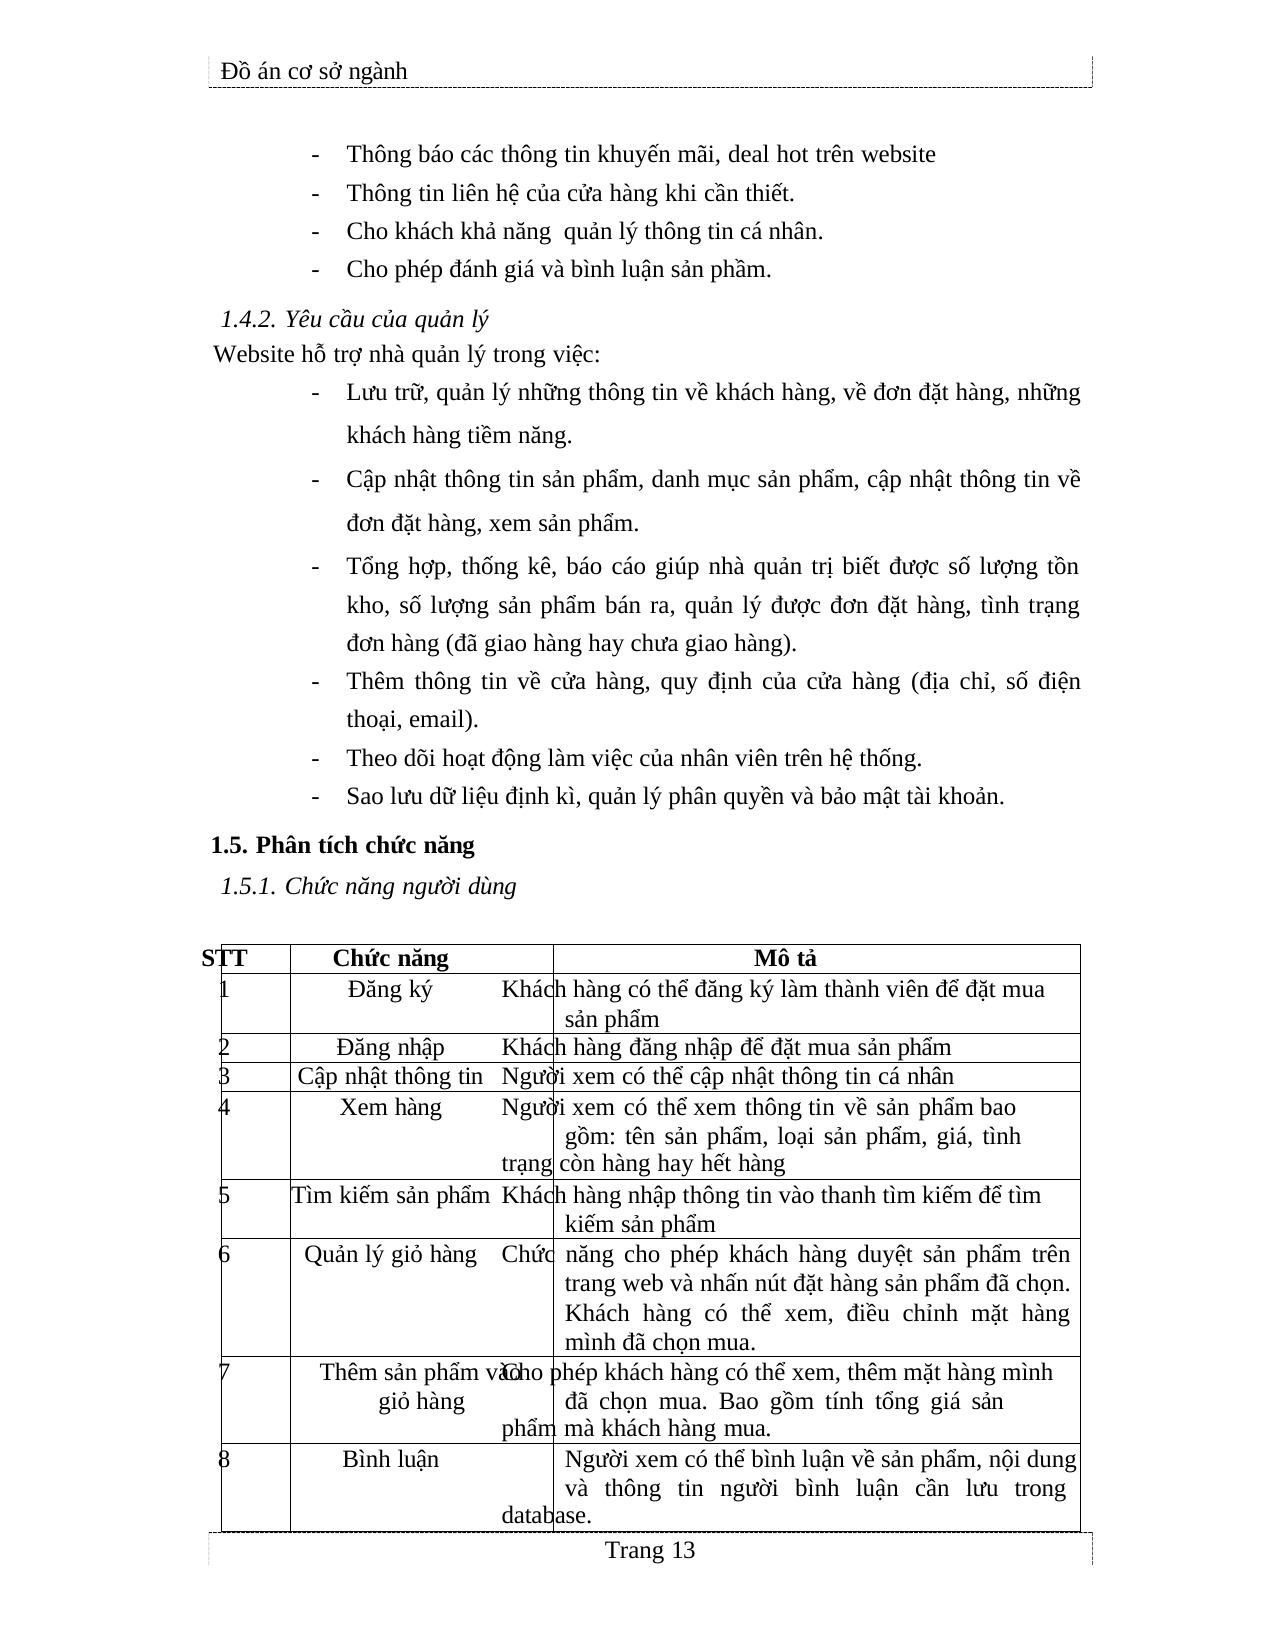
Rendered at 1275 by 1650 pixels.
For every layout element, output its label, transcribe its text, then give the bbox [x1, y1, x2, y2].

list Thêm thông tin về cửa hàng, quy định của cửa hàng (địa chỉ, số điện thoại, email). [311, 666, 1081, 733]
table_cell Thêm sản phẩm vào giỏ hàng [291, 1357, 553, 1443]
list Tổng hợp, thống kê, báo cáo giúp nhà quản trị biết được số lượng tồn kho, số lượng sản phẩm bán ra, quản lý được đơn đặt hàng, tình trạng đơn hàng (đã giao hàng hay chưa giao hàng). [311, 551, 1081, 657]
subtitle Phân tích chức năng [210, 830, 1162, 859]
table_cell 6 [222, 1239, 290, 1356]
table_cell Khách hàng có thể đăng ký làm thành viên để đặt mua sản phẩm [554, 974, 1080, 1033]
list Thông tin liên hệ của cửa hàng khi cần thiết. [311, 178, 1162, 206]
list Thông báo các thông tin khuyến mãi, deal hot trên website [311, 139, 1162, 168]
table_cell 4 [222, 1092, 290, 1178]
list Sao lưu dữ liệu định kì, quản lý phân quyền và bảo mật tài khoản. [311, 781, 1081, 809]
list Chức năng người dùng [220, 871, 1162, 900]
table_cell Bình luận [291, 1444, 553, 1531]
picture [208, 1532, 1093, 1565]
table_cell 2 [222, 1034, 290, 1062]
table_cell Quản lý giỏ hàng [291, 1239, 553, 1356]
table_cell Đăng nhập [291, 1034, 553, 1062]
table_header Chức năng [291, 945, 553, 973]
table_cell 7 [222, 1357, 290, 1443]
table_cell Người xem có thể xem thông tin về sản phẩm bao gồm: tên sản phẩm, loại sản phẩm, giá, tình trạng còn hàng hay hết hàng [554, 1092, 1080, 1178]
table_header Mô tả [554, 945, 1080, 973]
list Lưu trữ, quản lý những thông tin về khách hàng, về đơn đặt hàng, những khách hàng tiềm năng. [311, 377, 1081, 449]
table_cell 5 [222, 1180, 290, 1238]
list Cho phép đánh giá và bình luận sản phầm. [311, 254, 1162, 283]
table_cell 3 [222, 1063, 290, 1091]
list Yêu cầu của quản lý [220, 304, 1162, 333]
table_cell Đăng ký [291, 974, 553, 1033]
table_cell Người xem có thể bình luận về sản phẩm, nội dung và thông tin người bình luận cần lưu trong database. [554, 1444, 1080, 1531]
table_cell Người xem có thể cập nhật thông tin cá nhân [554, 1063, 1080, 1091]
list Cho khách khả năng quản lý thông tin cá nhân. [311, 216, 1162, 244]
table_cell 1 [222, 974, 290, 1033]
picture [208, 55, 1093, 88]
table_cell Chức năng cho phép khách hàng duyệt sản phẩm trên trang web và nhấn nút đặt hàng sản phẩm đã chọn. Khách hàng có thể xem, điều chỉnh mặt hàng mình đã chọn mua. [554, 1239, 1080, 1356]
table_cell Cho phép khách hàng có thể xem, thêm mặt hàng mình đã chọn mua. Bao gồm tính tổng giá sản phẩm mà khách hàng mua. [554, 1357, 1080, 1443]
table_header STT [222, 945, 290, 973]
list Theo dõi hoạt động làm việc của nhân viên trên hệ thống. [311, 743, 1081, 771]
table_cell Khách hàng đăng nhập để đặt mua sản phẩm [554, 1034, 1080, 1062]
table_cell 8 [222, 1444, 290, 1531]
table_cell Khách hàng nhập thông tin vào thanh tìm kiếm để tìm kiếm sản phẩm [554, 1180, 1080, 1238]
table_cell Cập nhật thông tin [291, 1063, 553, 1091]
table_cell Tìm kiếm sản phẩm [291, 1180, 553, 1238]
table_cell Xem hàng [291, 1092, 553, 1178]
text Website hỗ trợ nhà quản lý trong việc: [213, 339, 1162, 368]
list Cập nhật thông tin sản phẩm, danh mục sản phẩm, cập nhật thông tin về đơn đặt hàng, xem sản phẩm. [311, 464, 1081, 537]
